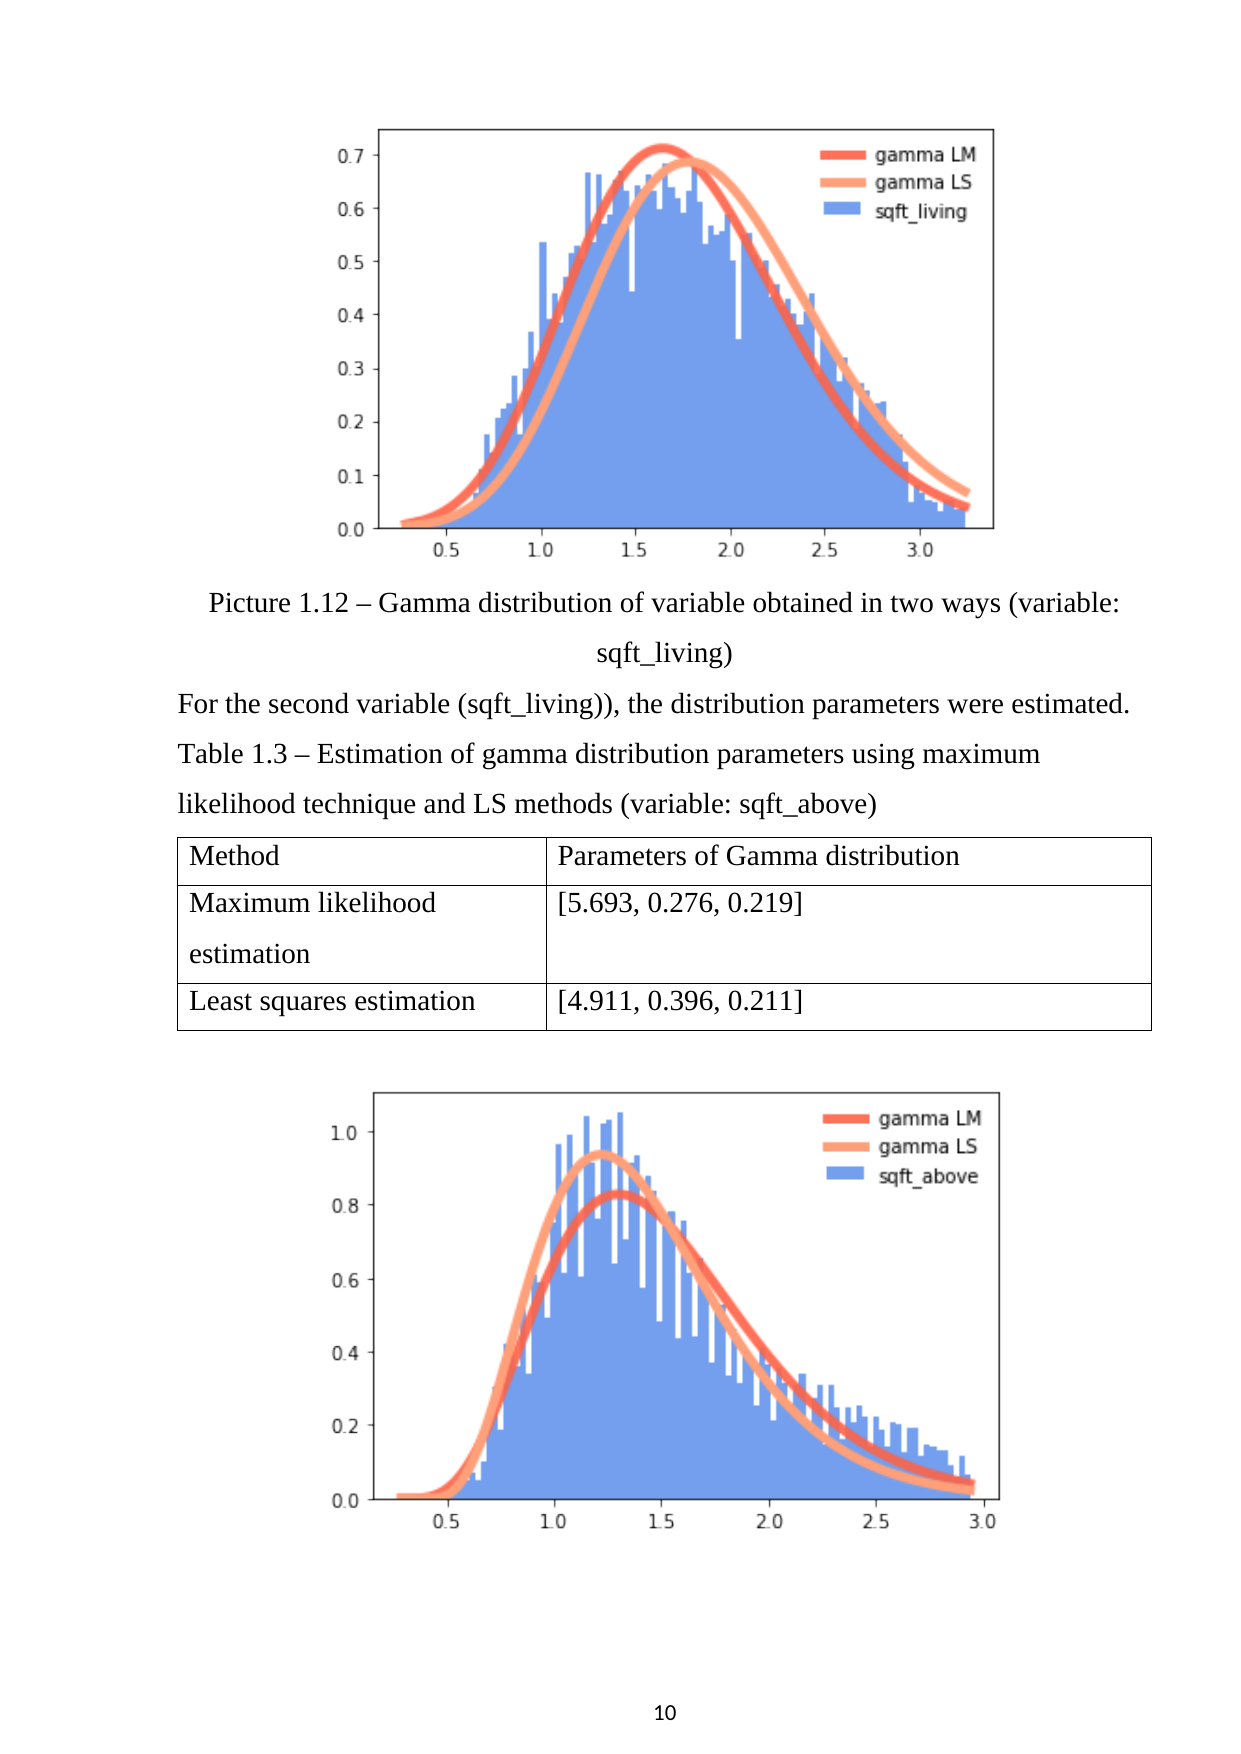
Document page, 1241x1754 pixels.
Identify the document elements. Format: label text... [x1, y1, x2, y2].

table_header Parameters of Gamma distribution [547, 838, 1151, 884]
table_cell Least squares estimation [178, 984, 546, 1030]
picture [317, 1081, 1012, 1544]
picture [323, 118, 1005, 572]
table_header Method [178, 838, 546, 884]
table_cell [5.693, 0.276, 0.219] [547, 886, 1151, 982]
table_cell Maximum likelihood estimation [178, 886, 546, 982]
text Picture 1.12 – Gamma distribution of variable obtained in two ways (variable: sqft_living) [177, 585, 1152, 669]
text Table 1.3 – Estimation of gamma distribution parameters using maximum likelihood technique and LS methods (variable: sqft_above) [177, 736, 1152, 820]
table_cell [4.911, 0.396, 0.211] [547, 984, 1151, 1030]
text For the second variable (sqft_living)), the distribution parameters were estimated. [177, 686, 1152, 719]
